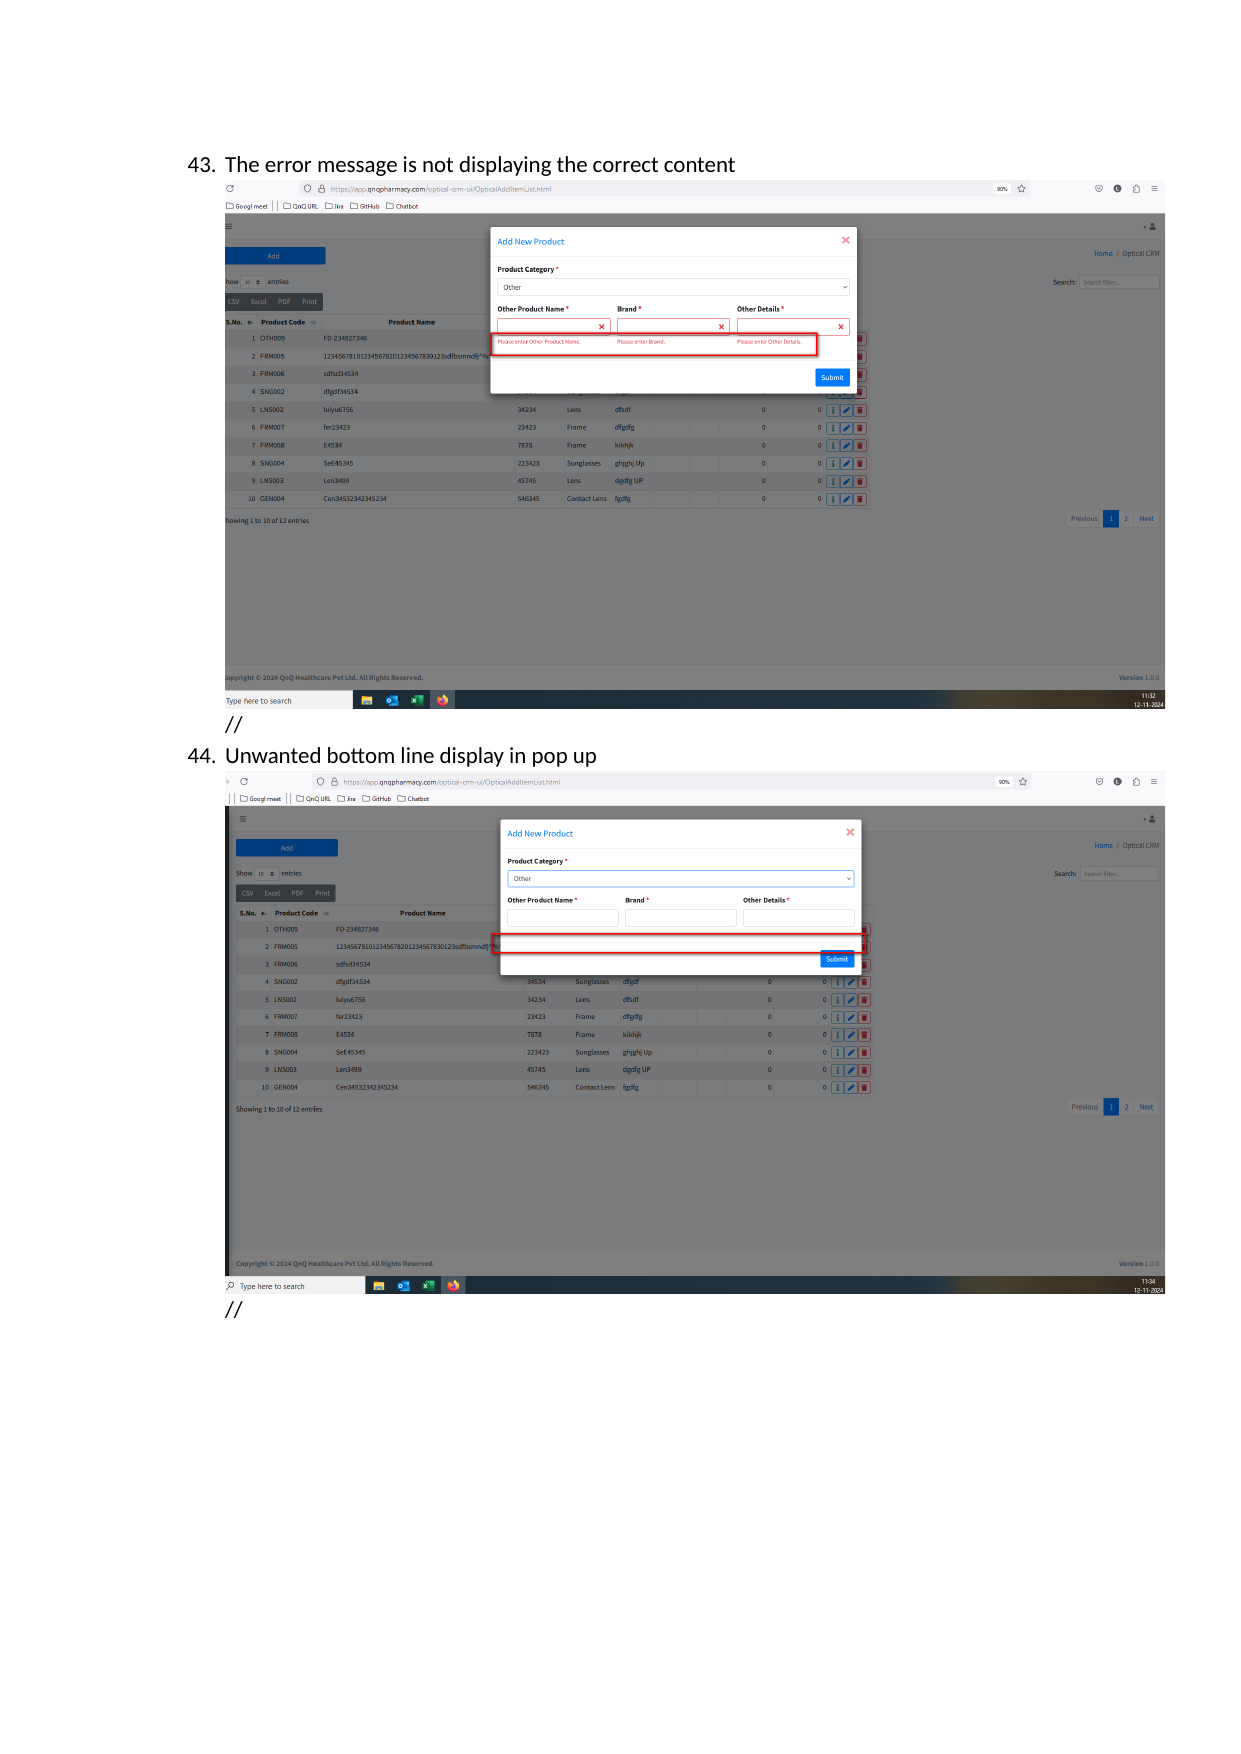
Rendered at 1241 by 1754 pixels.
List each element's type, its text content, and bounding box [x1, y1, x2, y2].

picture [225, 180, 1166, 709]
picture [225, 771, 1166, 1294]
